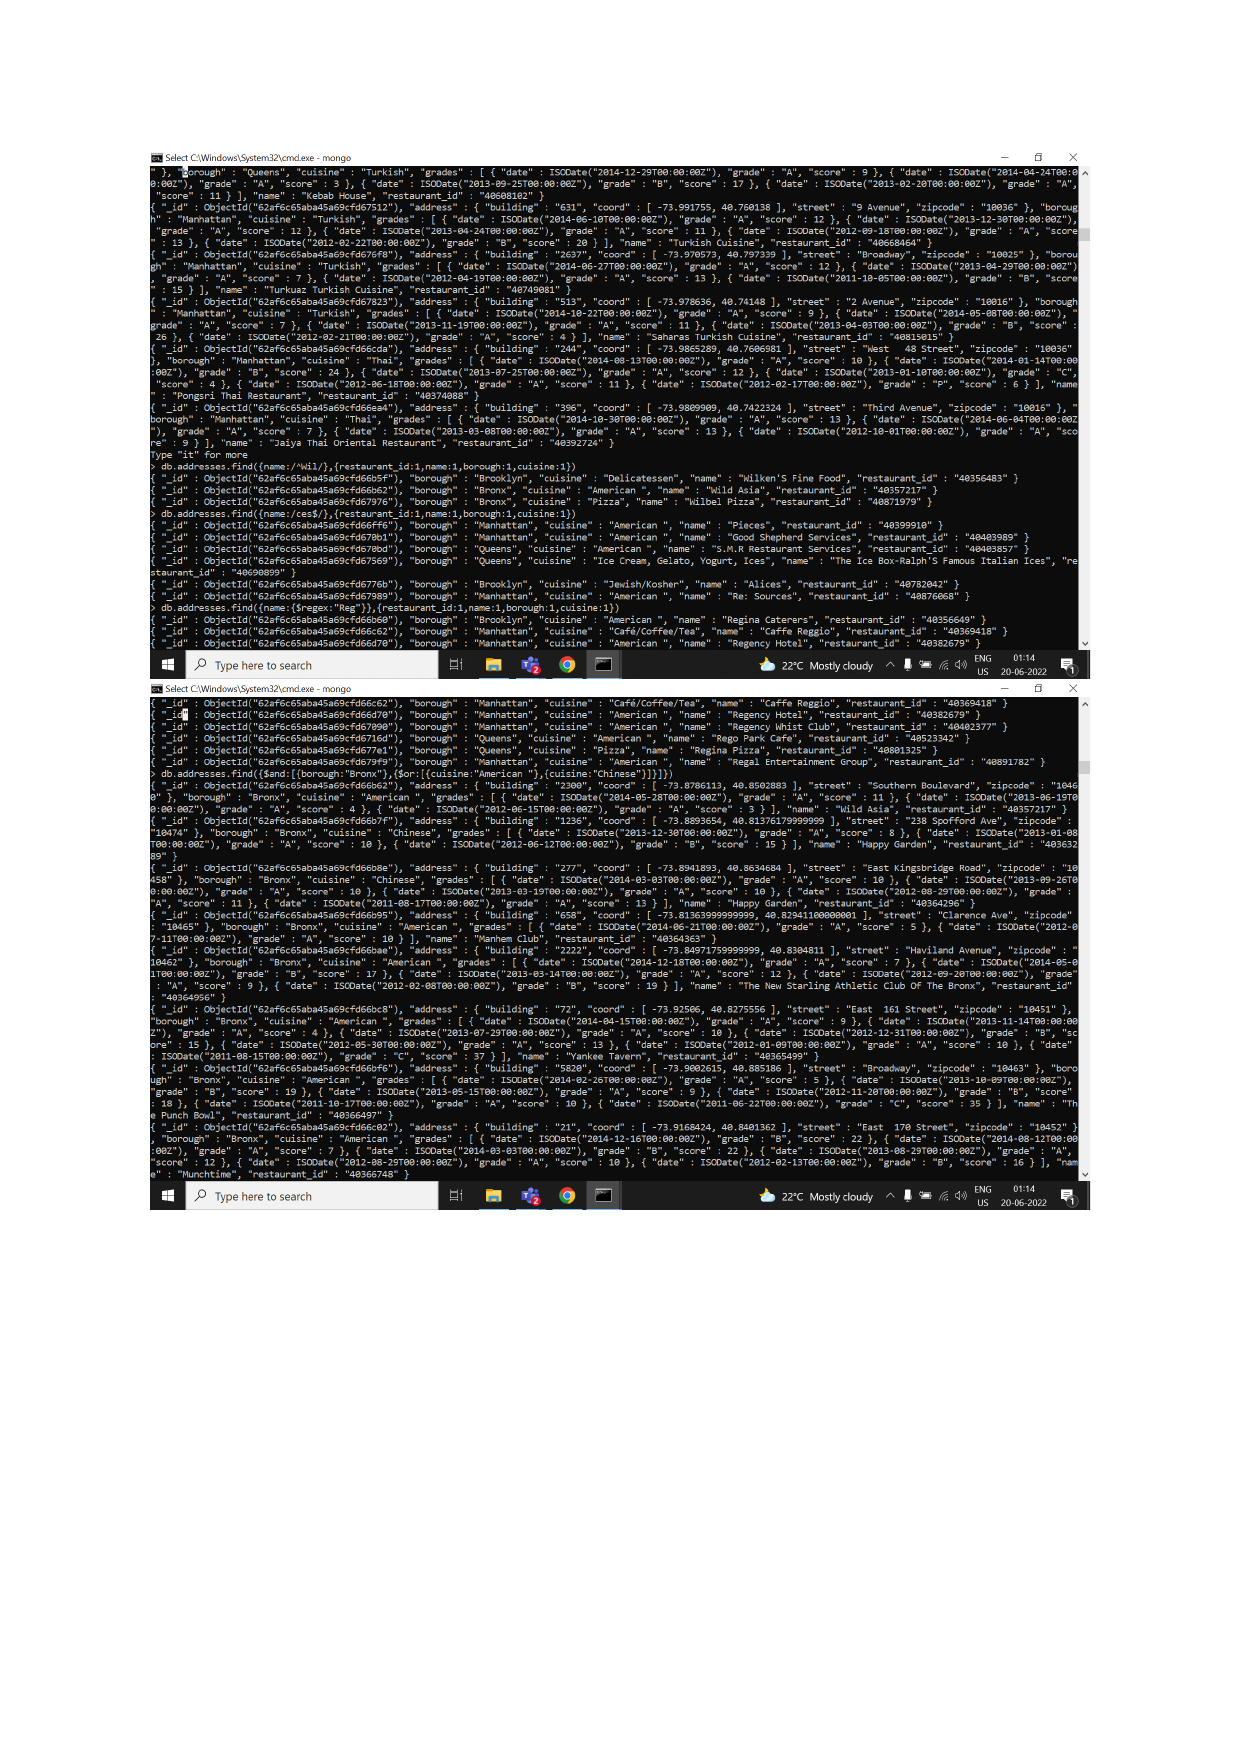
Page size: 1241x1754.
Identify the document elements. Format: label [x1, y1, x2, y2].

picture [150, 681, 1091, 1210]
picture [150, 150, 1091, 679]
